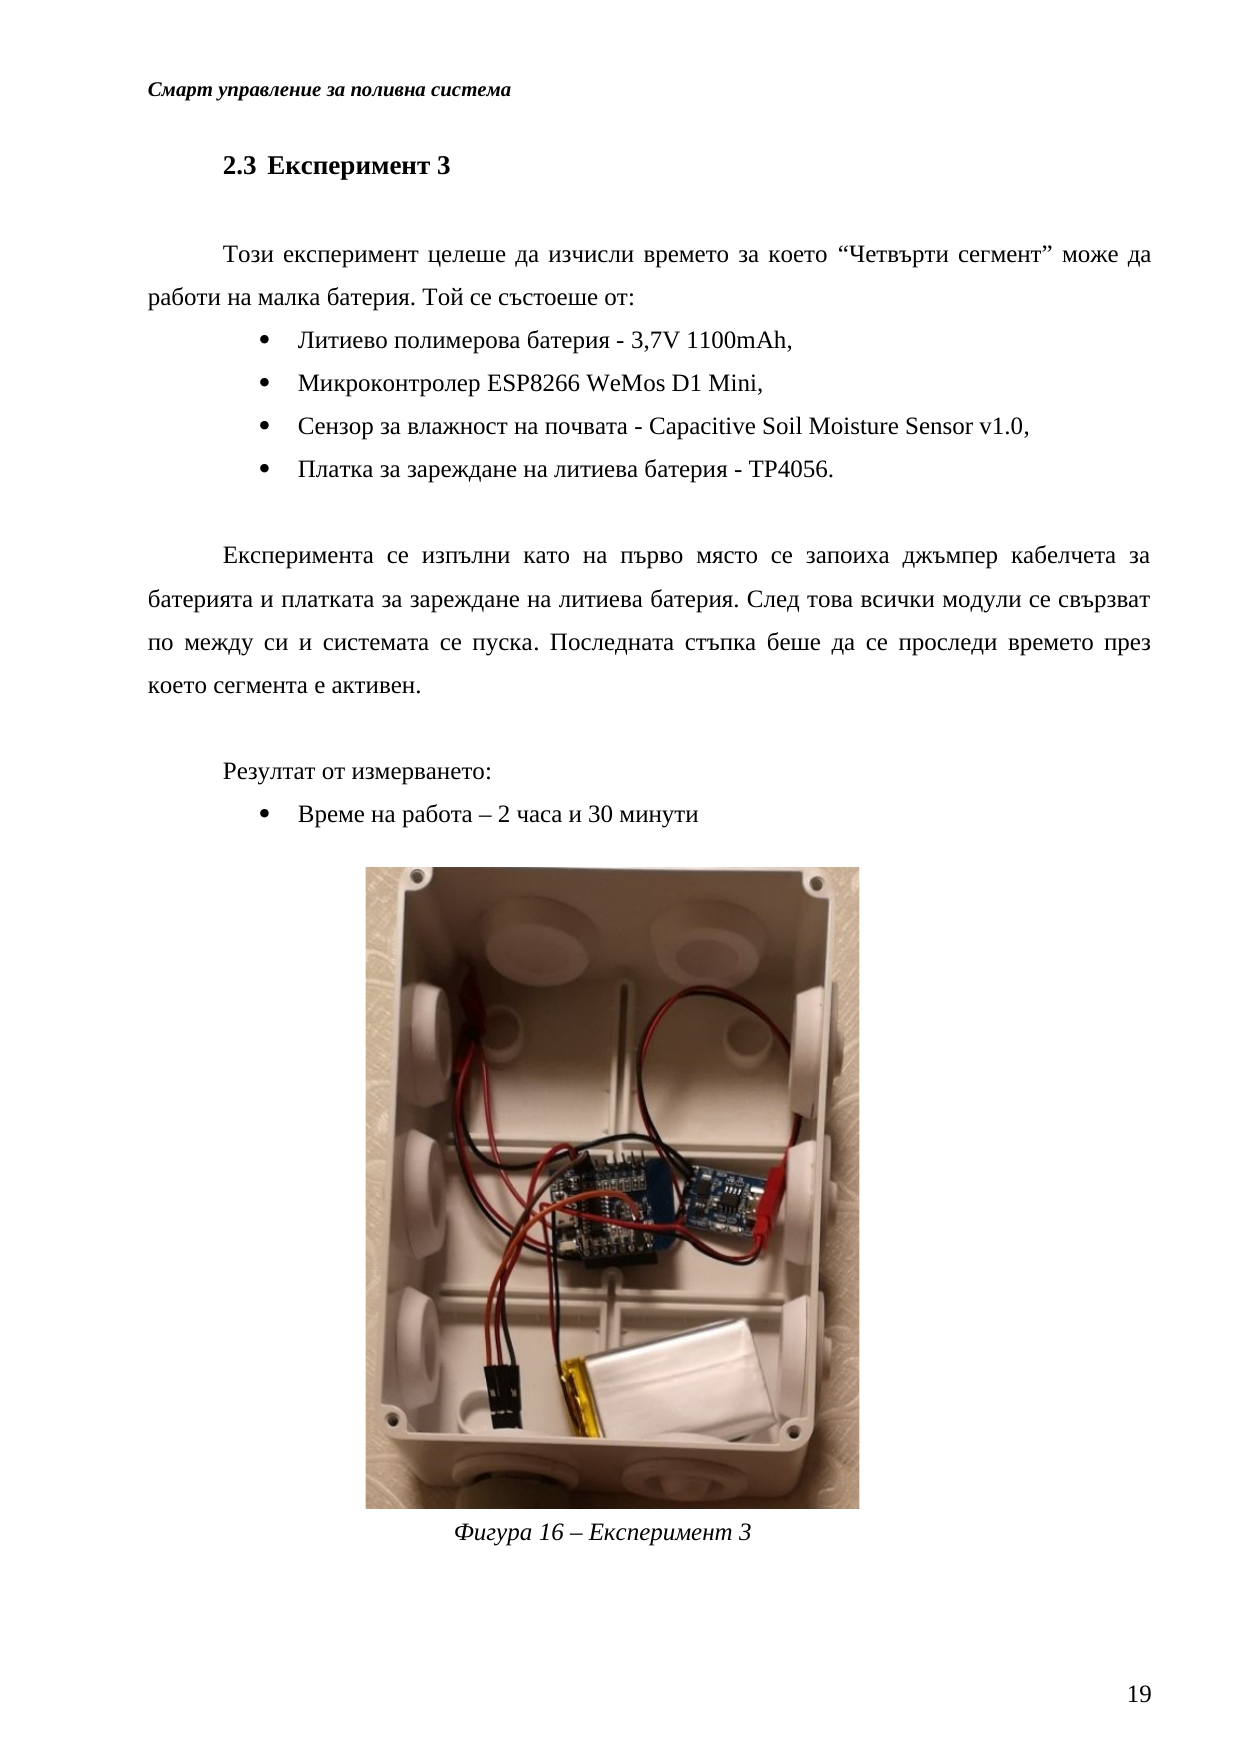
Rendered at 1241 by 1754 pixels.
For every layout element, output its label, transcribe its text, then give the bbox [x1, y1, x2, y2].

text Този експеримент целеше да изчисли времето за което “Четвърти сегмент” може да работи на малка батерия. Той се състоеше от: [148, 239, 1152, 311]
list Време на работа – 2 часа и 30 минути [260, 799, 1152, 828]
list Платка за зареждане на литиева батерия - TP4056. [260, 454, 1152, 483]
text Експеримента се изпълни като на първо място се запоиха джъмпер кабелчета за батерията и платката за зареждане на литиева батерия. След това всички модули се свързват по между си и системата се пуска. Последната стъпка беше да се проследи времето през което сегмента е активен. [148, 541, 1152, 699]
list Литиево полимерова батерия - 3,7V 1100mAh, [260, 325, 1152, 354]
subtitle Експеримент 3 [223, 149, 1152, 180]
list Сензор за влажност на почвата - Capacitive Soil Moisture Sensor v1.0, [260, 411, 1152, 440]
list Микроконтролер ESP8266 WeMos D1 Mini, [260, 368, 1152, 397]
picture [365, 867, 860, 1509]
text Резултат от измерването: [148, 756, 1152, 785]
